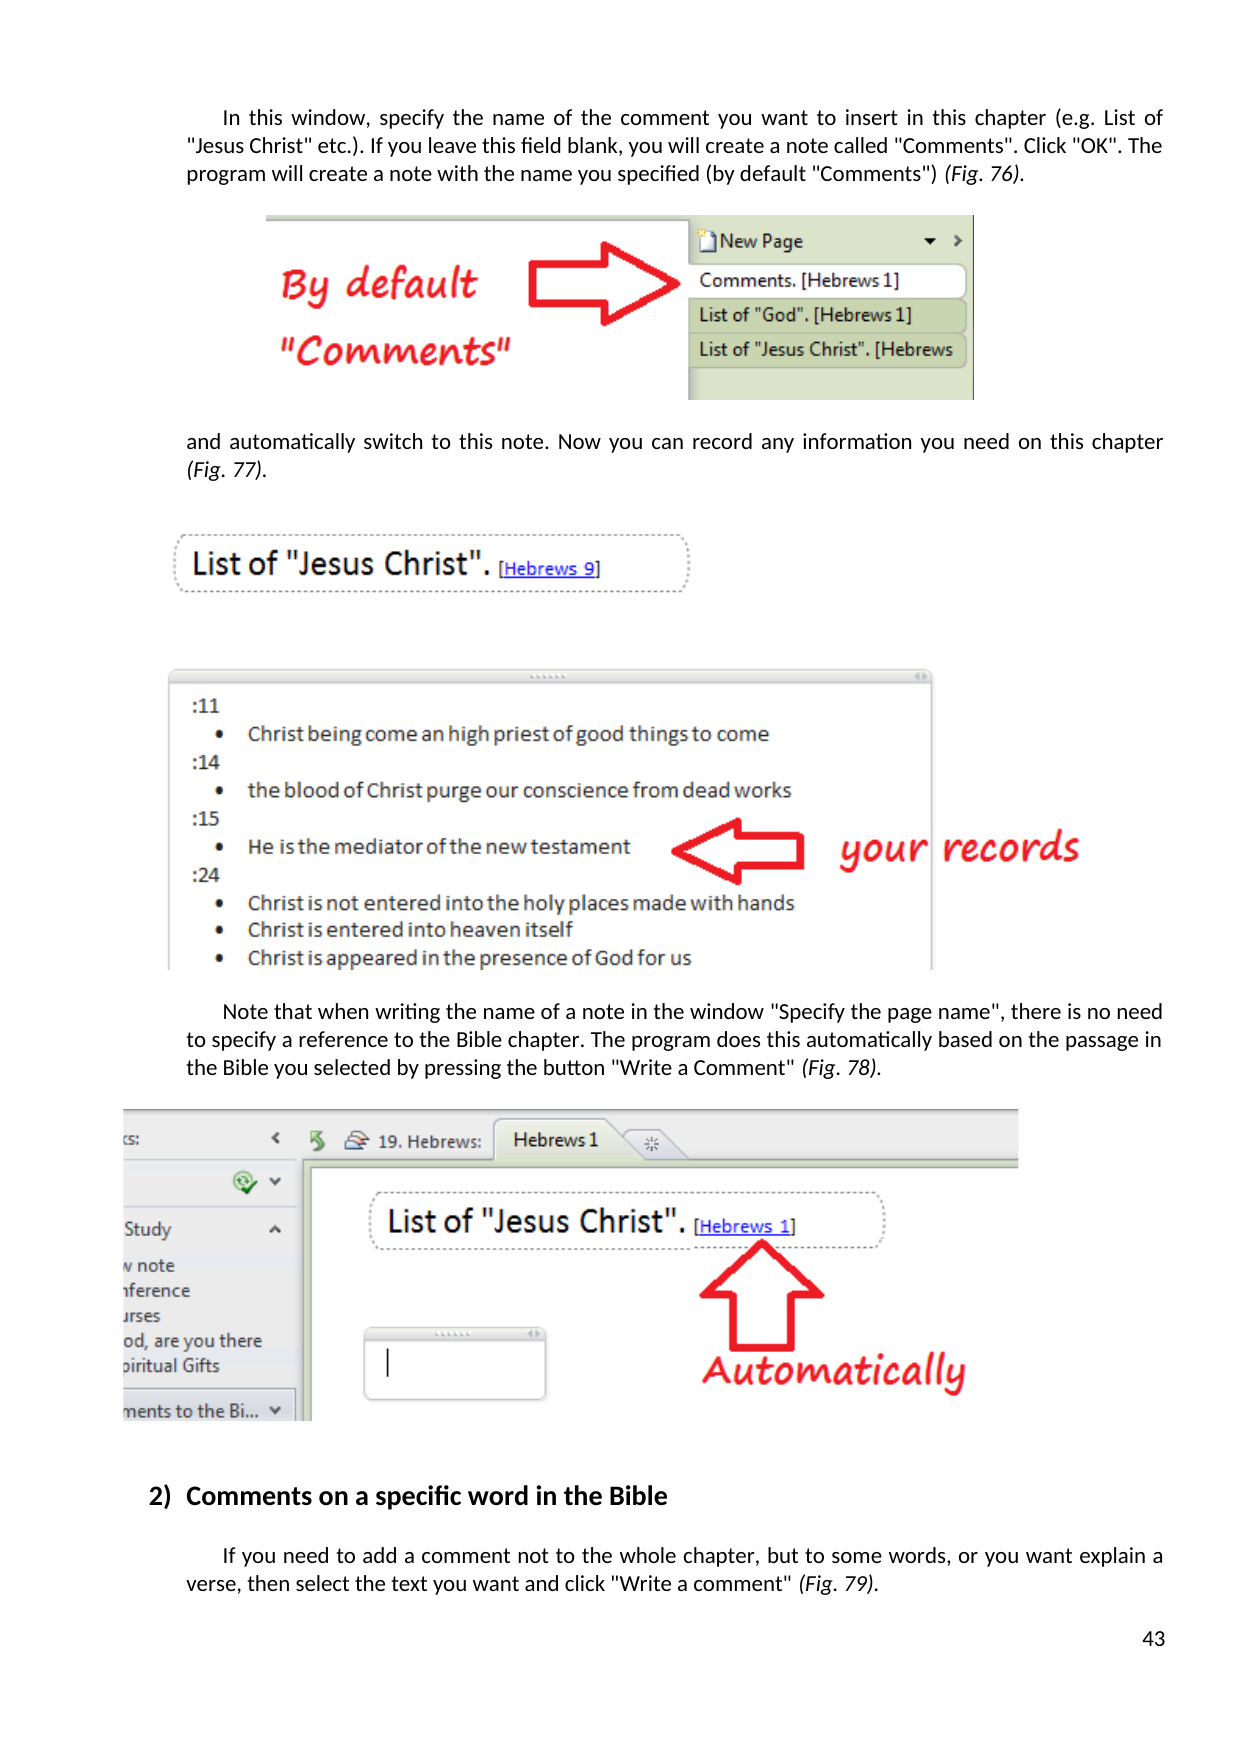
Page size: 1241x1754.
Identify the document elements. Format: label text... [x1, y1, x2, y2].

text In this window, specify the name of the comment you want to insert in this chapter (e.g. List of "Jesus Christ" etc.). If you leave this field blank, you will create a note called "Comments". Click "OK". The program will create a note with the name you specified (by default "Comments") (Fig. 76). [186, 103, 1165, 187]
text Note that when writing the name of a note in the window "Specify the page name", there is no need to specify a reference to the Bible chapter. The program does this automatically based on the passage in the Bible you selected by pressing the button "Write a Comment" (Fig. 78). [186, 997, 1165, 1081]
subtitle Comments on a specific word in the Bible [149, 1478, 1165, 1512]
text If you need to add a comment not to the whole chapter, but to some words, or you want explain a verse, then select the text you want and click "Write a comment" (Fig. 79). [186, 1541, 1165, 1597]
picture [123, 511, 1117, 970]
picture [123, 1109, 1117, 1421]
picture [266, 215, 974, 400]
text and automatically switch to this note. Now you can record any information you need on this chapter (Fig. 77). [186, 427, 1165, 483]
